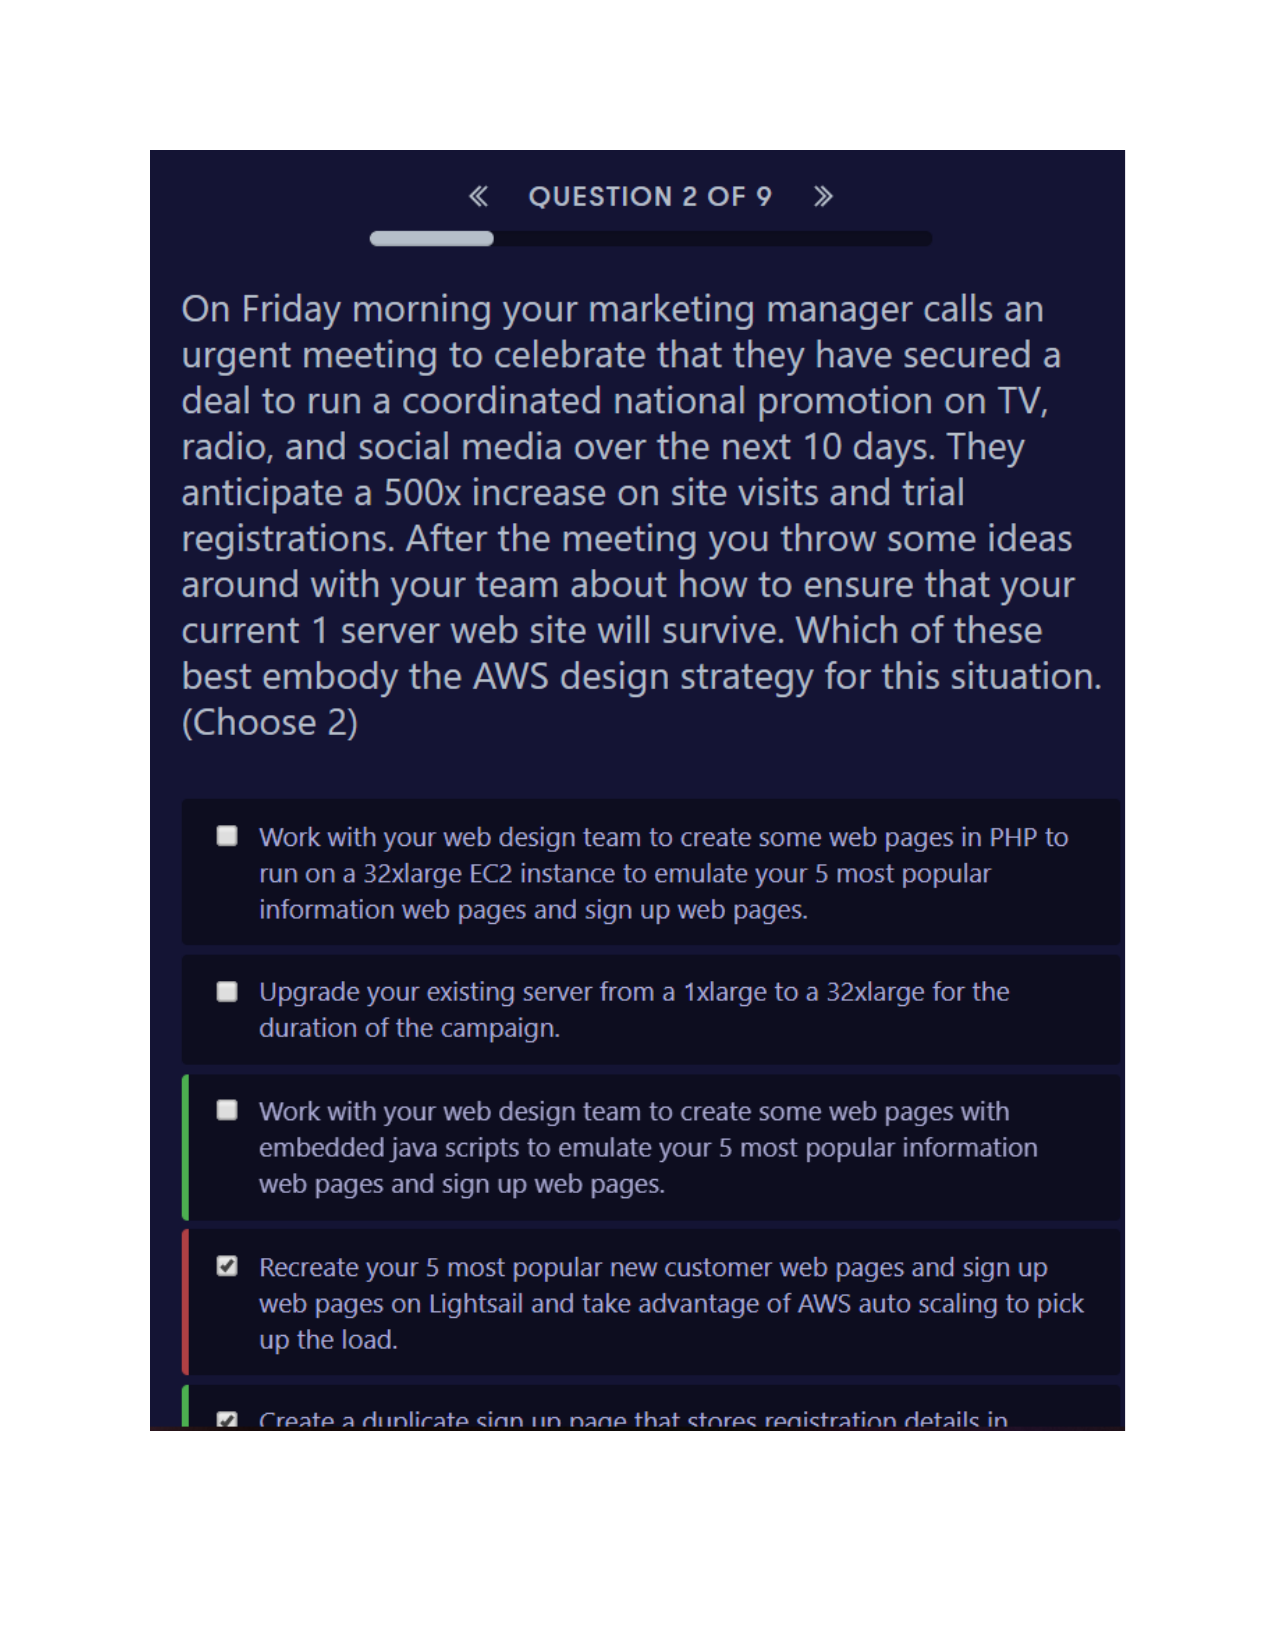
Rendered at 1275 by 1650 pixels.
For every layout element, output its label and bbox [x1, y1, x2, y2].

picture [150, 150, 1125, 1431]
